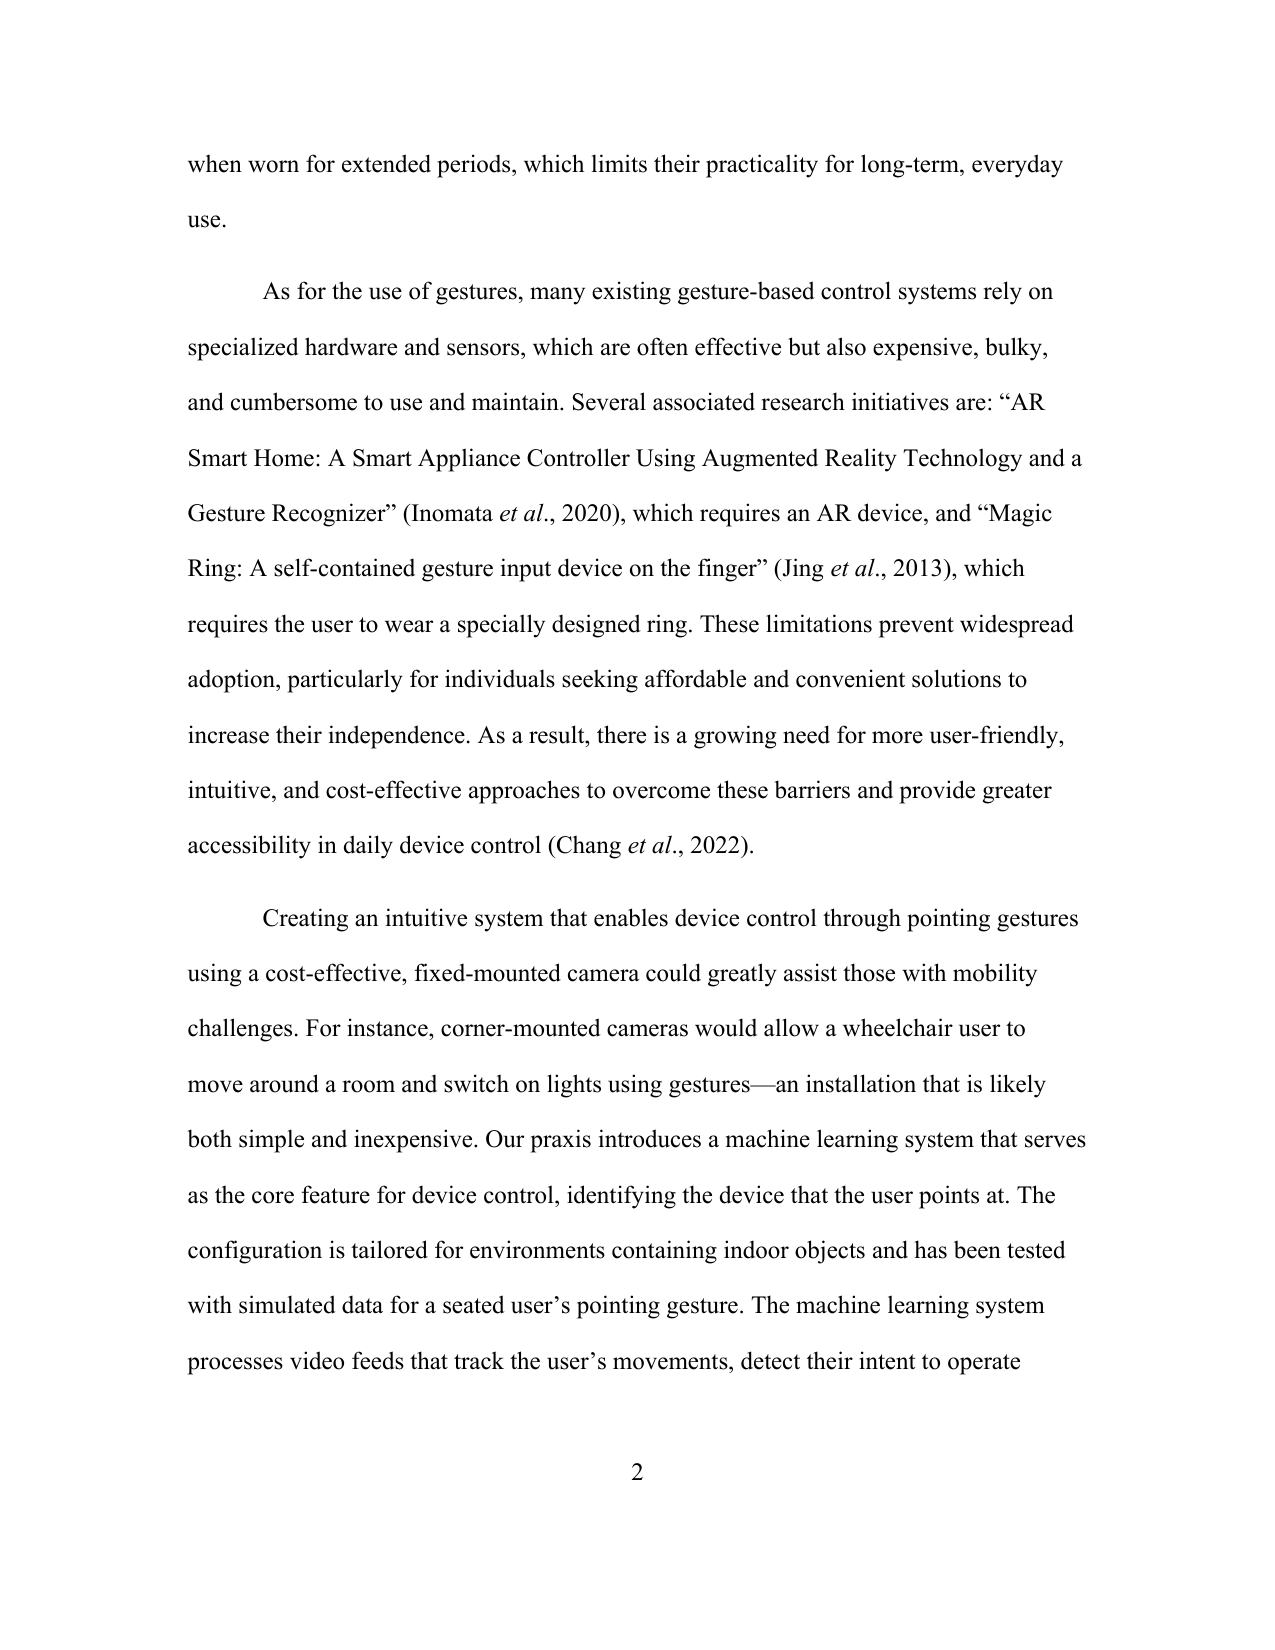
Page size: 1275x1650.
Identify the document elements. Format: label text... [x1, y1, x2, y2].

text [187, 904, 1087, 1375]
text As for the gestures, many existing gesture-based control systems rely on specialized hardware and sensors, which are often effective but also expensive, bulky, and cumbersome to use and maintain. Several associated research initiatives are: “AR Smart Home: A Smart Appliance Controller Using Augmented Reality Technology and a Gesture Recognizer” (Inomata et al., 2020), which requires an AR device, and “Magic Ring: A self-contained gesture input device on the finger” (Jing et al., 2013), which requires the user to wear a specially designed ring. These limitations prevent widespread adoption, particularly for individuals seeking affordable and convenient solutions to increase their independence. As a result, there is a growing need for more user-friendly, intuitive, and cost-effective approaches to overcome these barriers and provide greater accessibility in daily device control (Chang et al., 2022). [187, 277, 1087, 859]
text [187, 150, 1087, 233]
